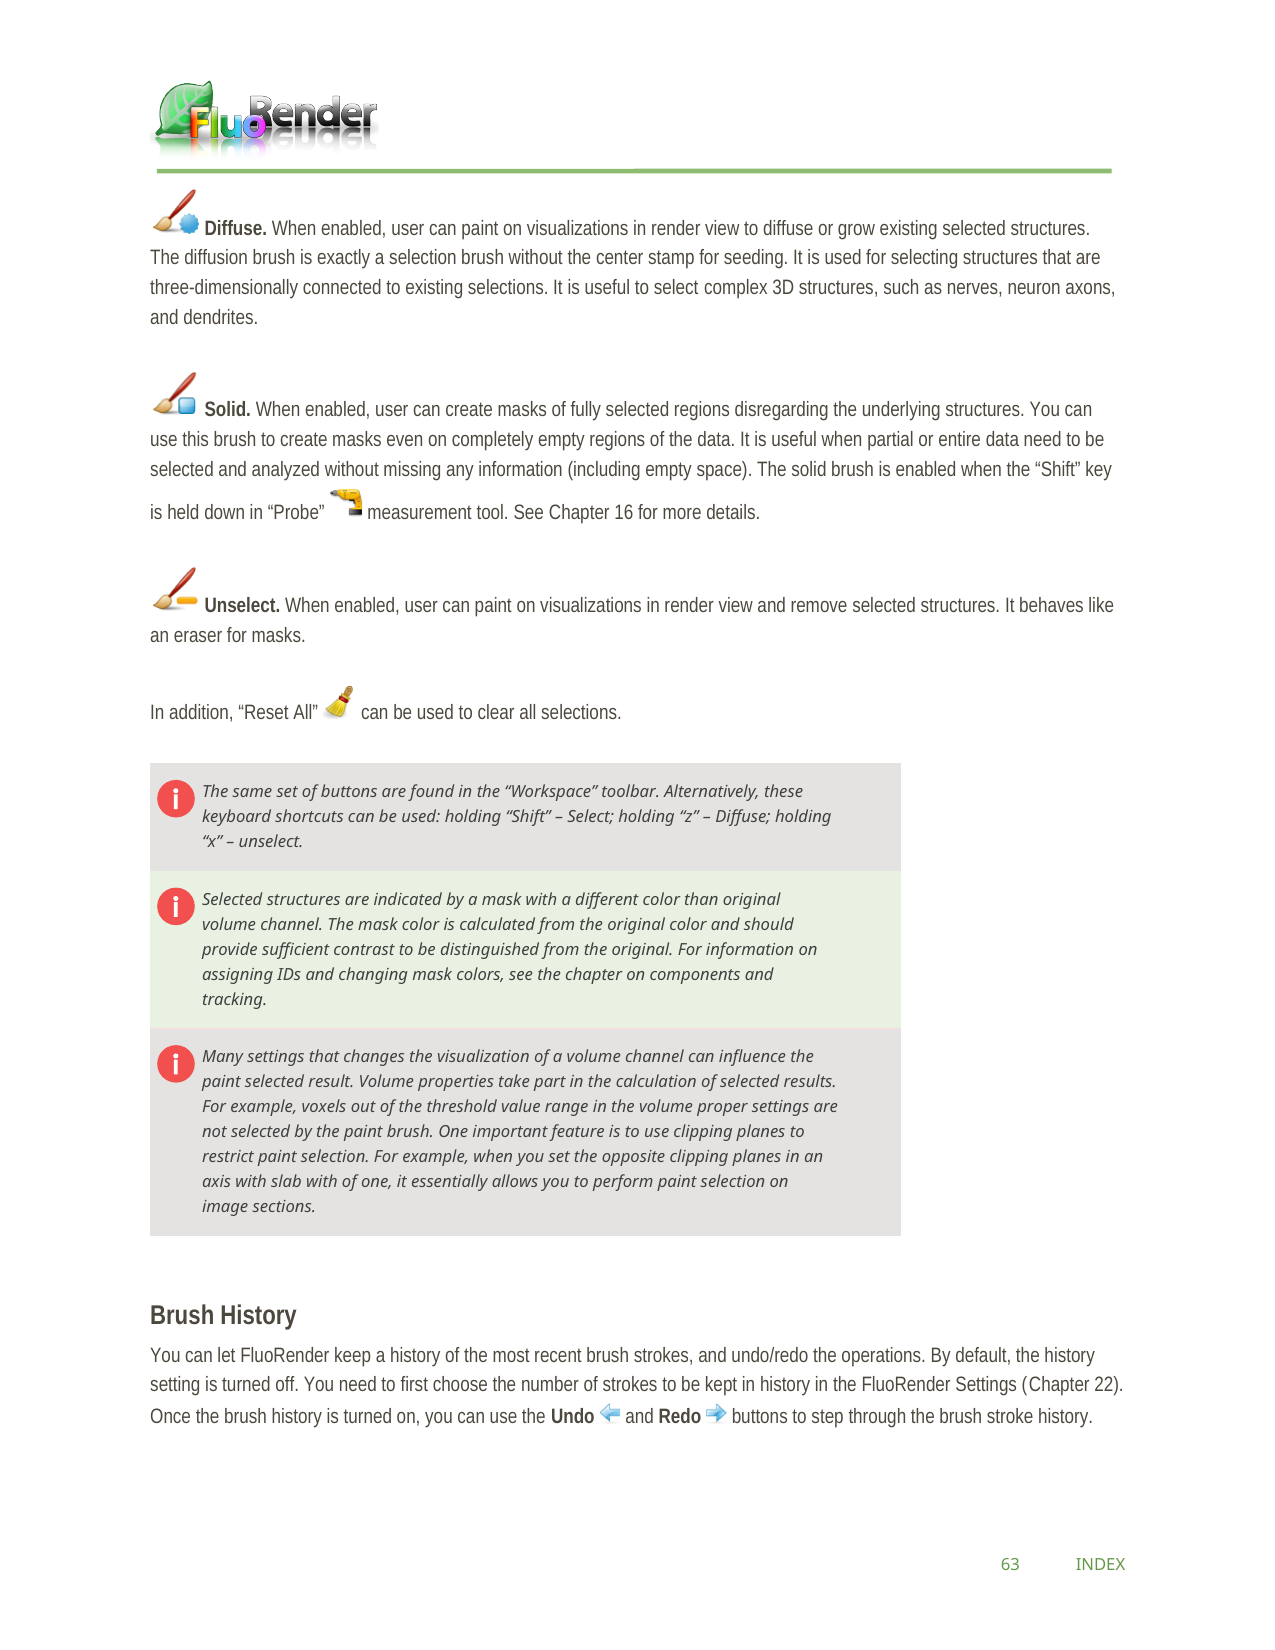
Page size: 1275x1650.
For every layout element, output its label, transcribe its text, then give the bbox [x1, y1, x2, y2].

picture [705, 1402, 727, 1424]
text In addition, “Reset All” can be used to clear all selections. [150, 686, 1125, 724]
table_cell [150, 871, 202, 1028]
table_header The same set of buttons are found in the “Workspace” toolbar. Alternatively, these keyboard shortcuts can be used: holding “Shift” – Select; holding “z” – Diffuse; holding “x” – unselect. [202, 763, 901, 871]
text You can let FluoRender keep a history of the most recent brush strokes, and undo/redo the operations. By default, the history setting is turned off. You need to first choose the number of strokes to be kept in history in the FluoRender Settings (Chapter 22). Once the brush history is turned on, you can use the Undo and Redo buttons to step through the brush stroke history. [150, 1342, 1125, 1428]
picture [150, 368, 200, 417]
subtitle Brush History [150, 1299, 1125, 1330]
table_header [150, 763, 202, 871]
text Diffuse. When enabled, user can paint on visualizations in render view to diffuse or grow existing selected structures. The diffusion brush is exactly a selection brush without the center stamp for seeding. It is used for selecting structures that are three-dimensionally connected to existing selections. It is useful to select complex 3D structures, such as nerves, neuron axons, and dendrites. [150, 185, 1125, 329]
picture [150, 563, 200, 613]
picture [599, 1402, 621, 1424]
table_cell [150, 1029, 202, 1236]
text Unselect. When enabled, user can paint on visualizations in render view and remove selected structures. It behaves like an eraser for masks. [150, 563, 1125, 647]
picture [329, 486, 363, 520]
picture [150, 185, 200, 235]
table_cell Selected structures are indicated by a mask with a different color than original volume channel. The mask color is calculated from the original color and should provide sufficient contrast to be distinguished from the original. For information on assigning IDs and changing mask colors, see the chapter on components and tracking. [202, 871, 901, 1028]
picture [322, 686, 356, 720]
table_cell Many settings that changes the visualization of a volume channel can influence the paint selected result. Volume properties take part in the calculation of selected results. For example, voxels out of the threshold value range in the volume proper settings are not selected by the paint brush. One important feature is to use clipping planes to restrict paint selection. For example, when you set the opposite clipping planes in an axis with slab with of one, it essentially allows you to perform paint selection on image sections. [202, 1029, 901, 1236]
text Solid. When enabled, user can create masks of fully selected regions disregarding the underlying structures. You can use this brush to create masks even on completely empty regions of the data. It is useful when partial or entire data need to be selected and analyzed without missing any information (including empty space). The solid brush is enabled when the “Shift” key is held down in “Probe” measurement tool. See Chapter 16 for more details. [150, 368, 1125, 524]
picture [150, 75, 379, 162]
